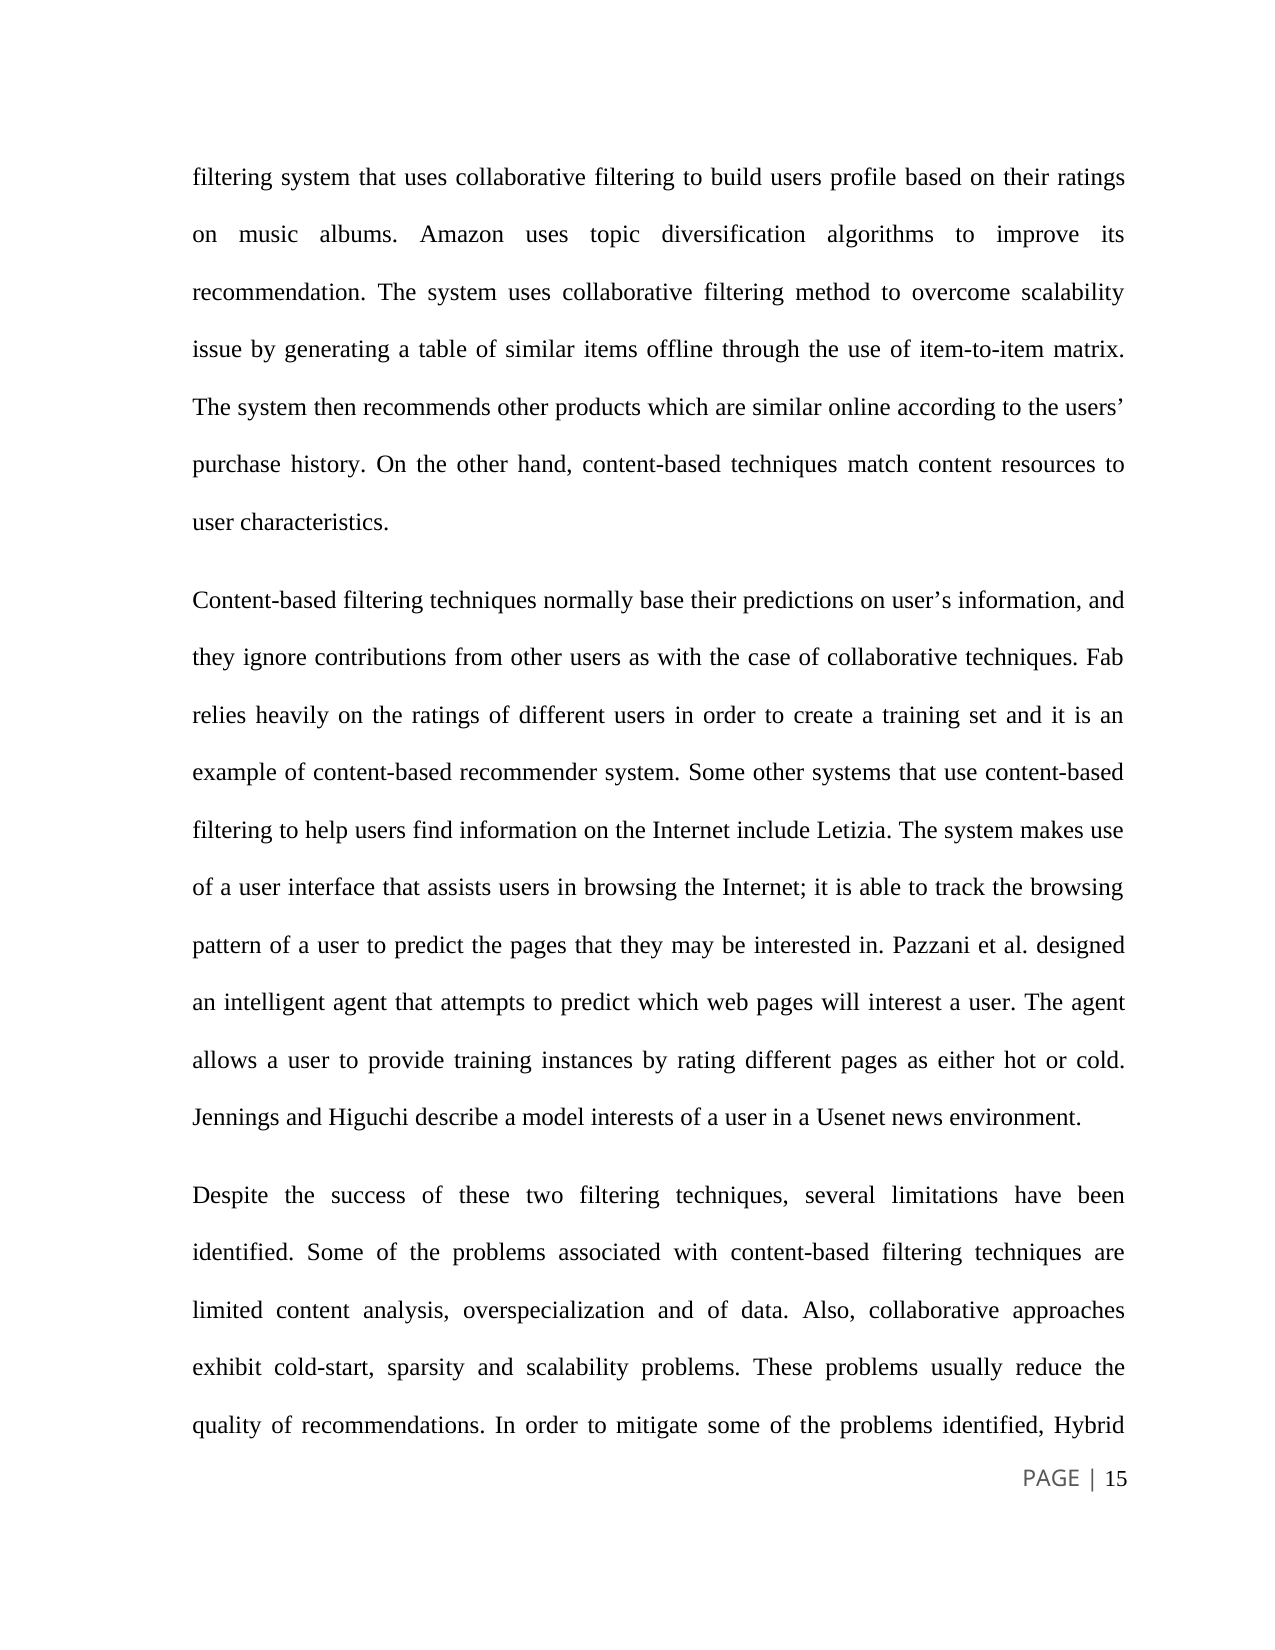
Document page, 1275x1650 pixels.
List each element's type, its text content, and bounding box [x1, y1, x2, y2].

text filtering system that uses collaborative filtering to build users profile based on their ratings on music albums. Amazon uses topic diversification algorithms to improve its recommendation. The system uses collaborative filtering method to overcome scalability issue by generating a table of similar items offline through the use of item-to-item matrix. The system then recommends other products which are similar online according to the users’ purchase history. On the other hand, content-based techniques match content resources to user characteristics. [192, 162, 1125, 535]
text Content-based filtering techniques normally base their predictions on user’s information, and they ignore contributions from other users as with the case of collaborative techniques. Fab relies heavily on the ratings of different users in order to create a training set and it is an example of content-based recommender system. Some other systems that use content-based filtering to help users find information on the Internet include Letizia. The system makes use of a user interface that assists users in browsing the Internet; it is able to track the browsing pattern of a user to predict the pages that they may be interested in. Pazzani et al. designed an intelligent agent that attempts to predict which web pages will interest a user. The agent allows a user to provide training instances by rating different pages as either hot or cold. Jennings and Higuchi describe a model interests of a user in a Usenet news environment. [192, 585, 1125, 1131]
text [192, 1180, 1125, 1439]
